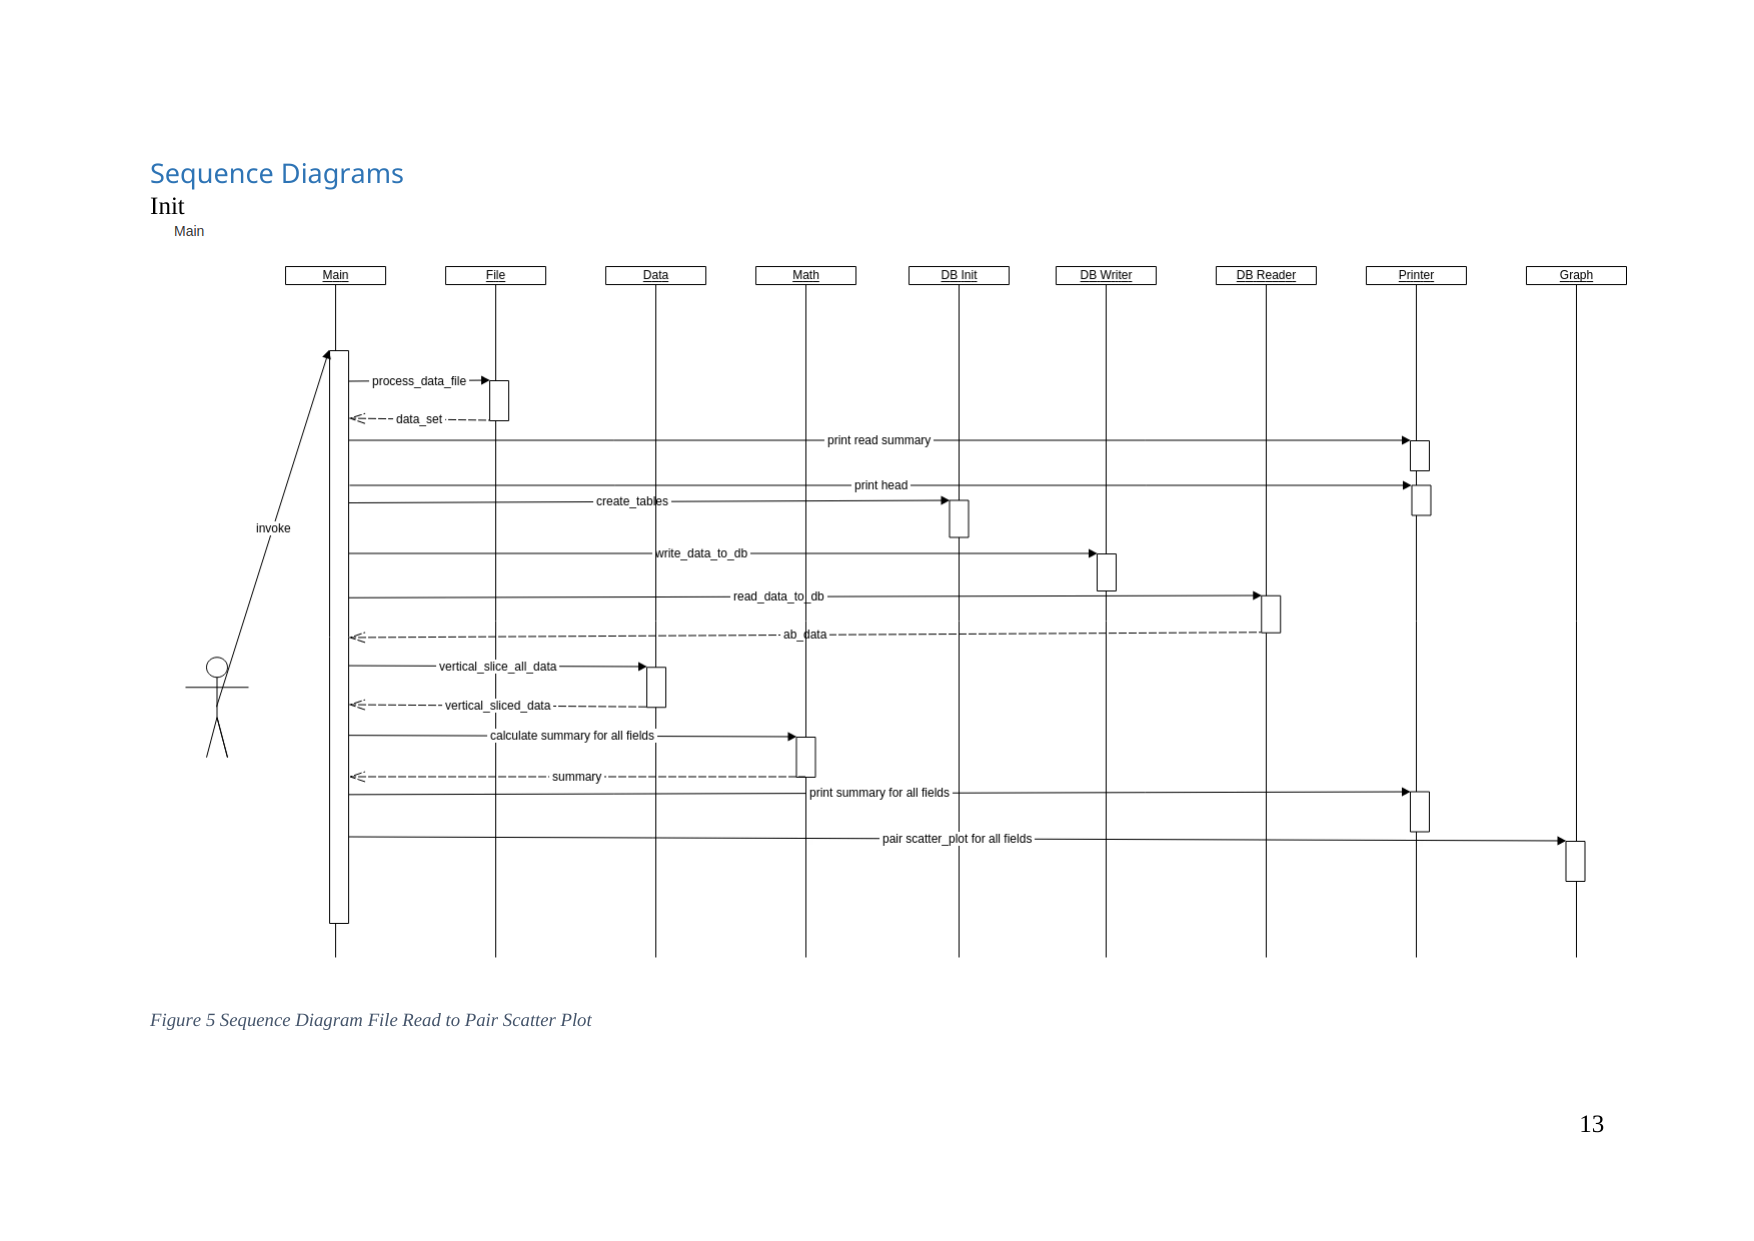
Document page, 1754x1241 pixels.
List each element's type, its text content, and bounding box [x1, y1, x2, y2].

text Init [150, 191, 1604, 219]
subtitle Sequence Diagrams [150, 154, 1604, 191]
picture [150, 219, 1641, 990]
